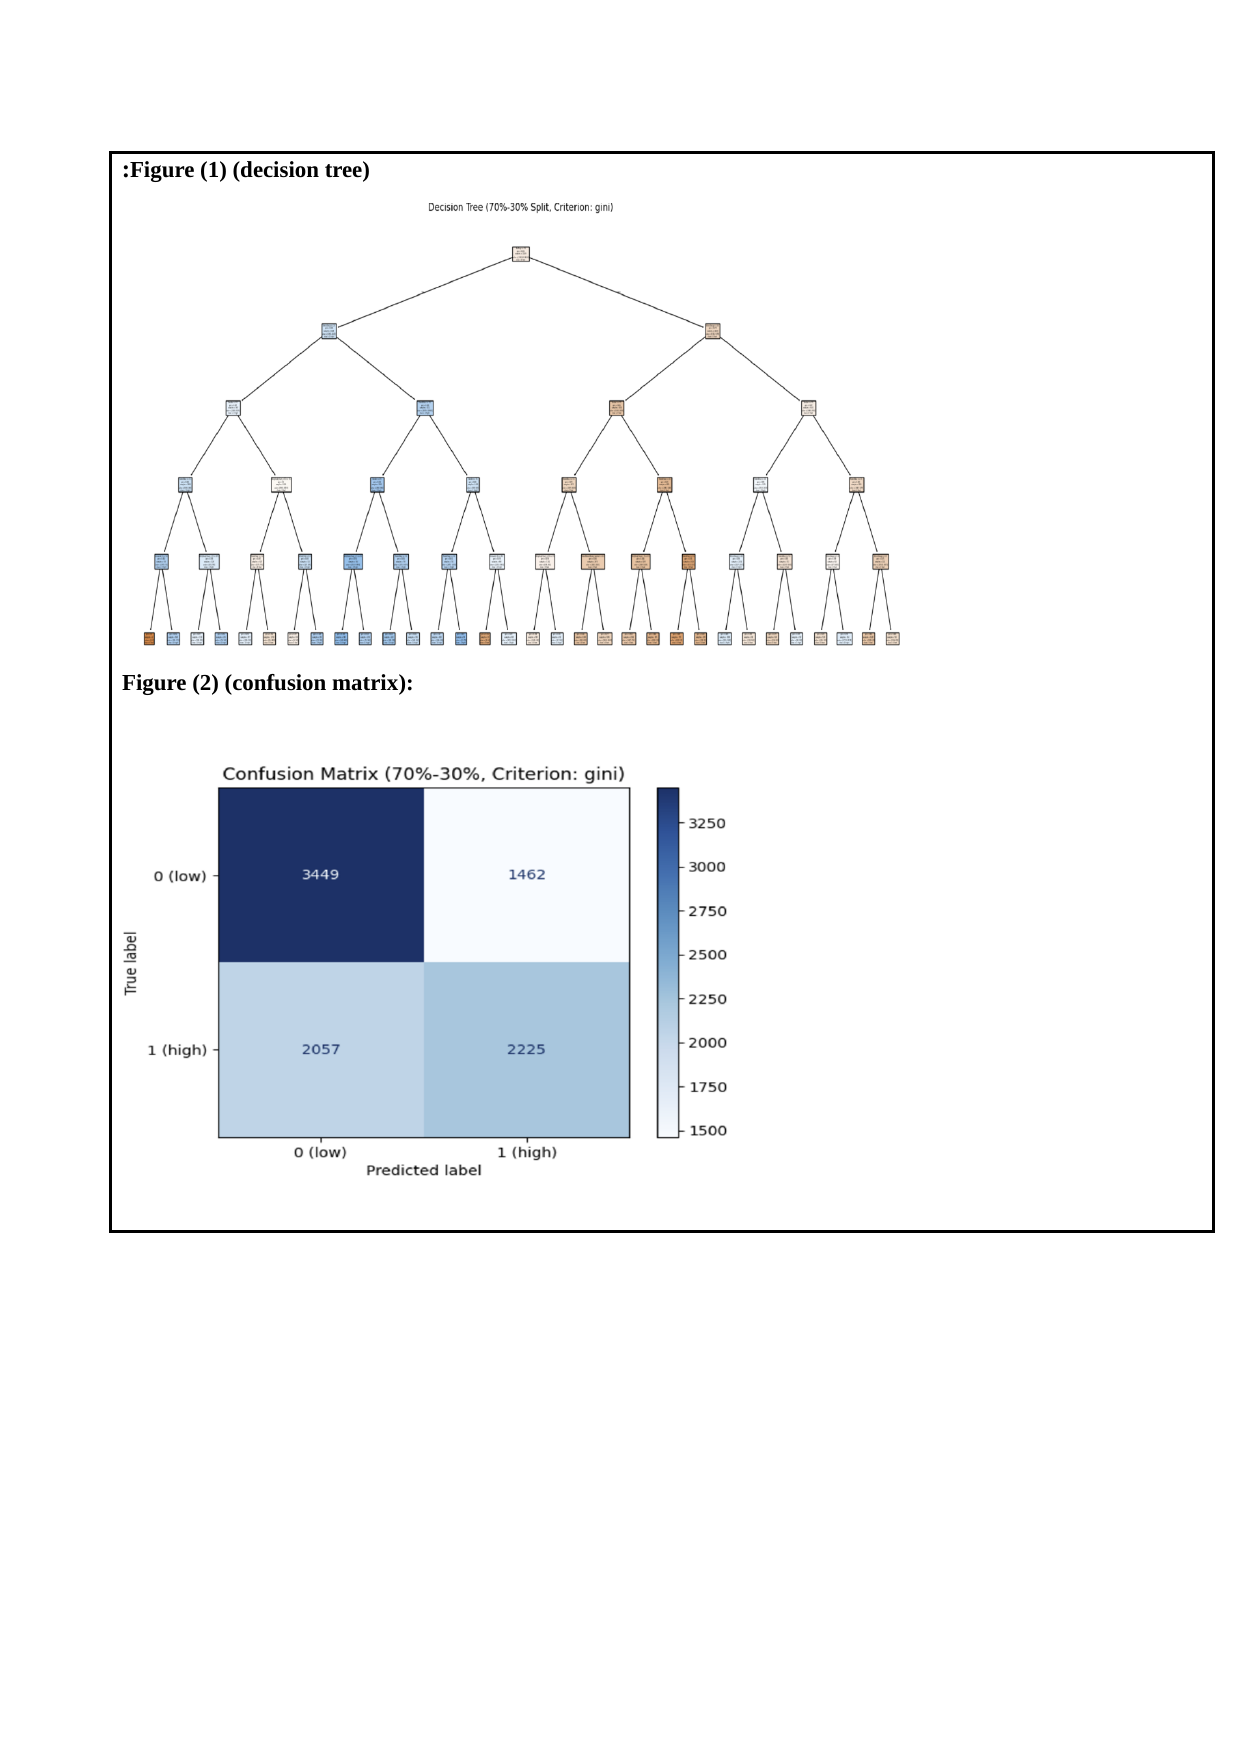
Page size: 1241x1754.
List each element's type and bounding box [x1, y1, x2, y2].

picture [121, 742, 748, 1182]
table_header [112, 154, 1212, 1230]
